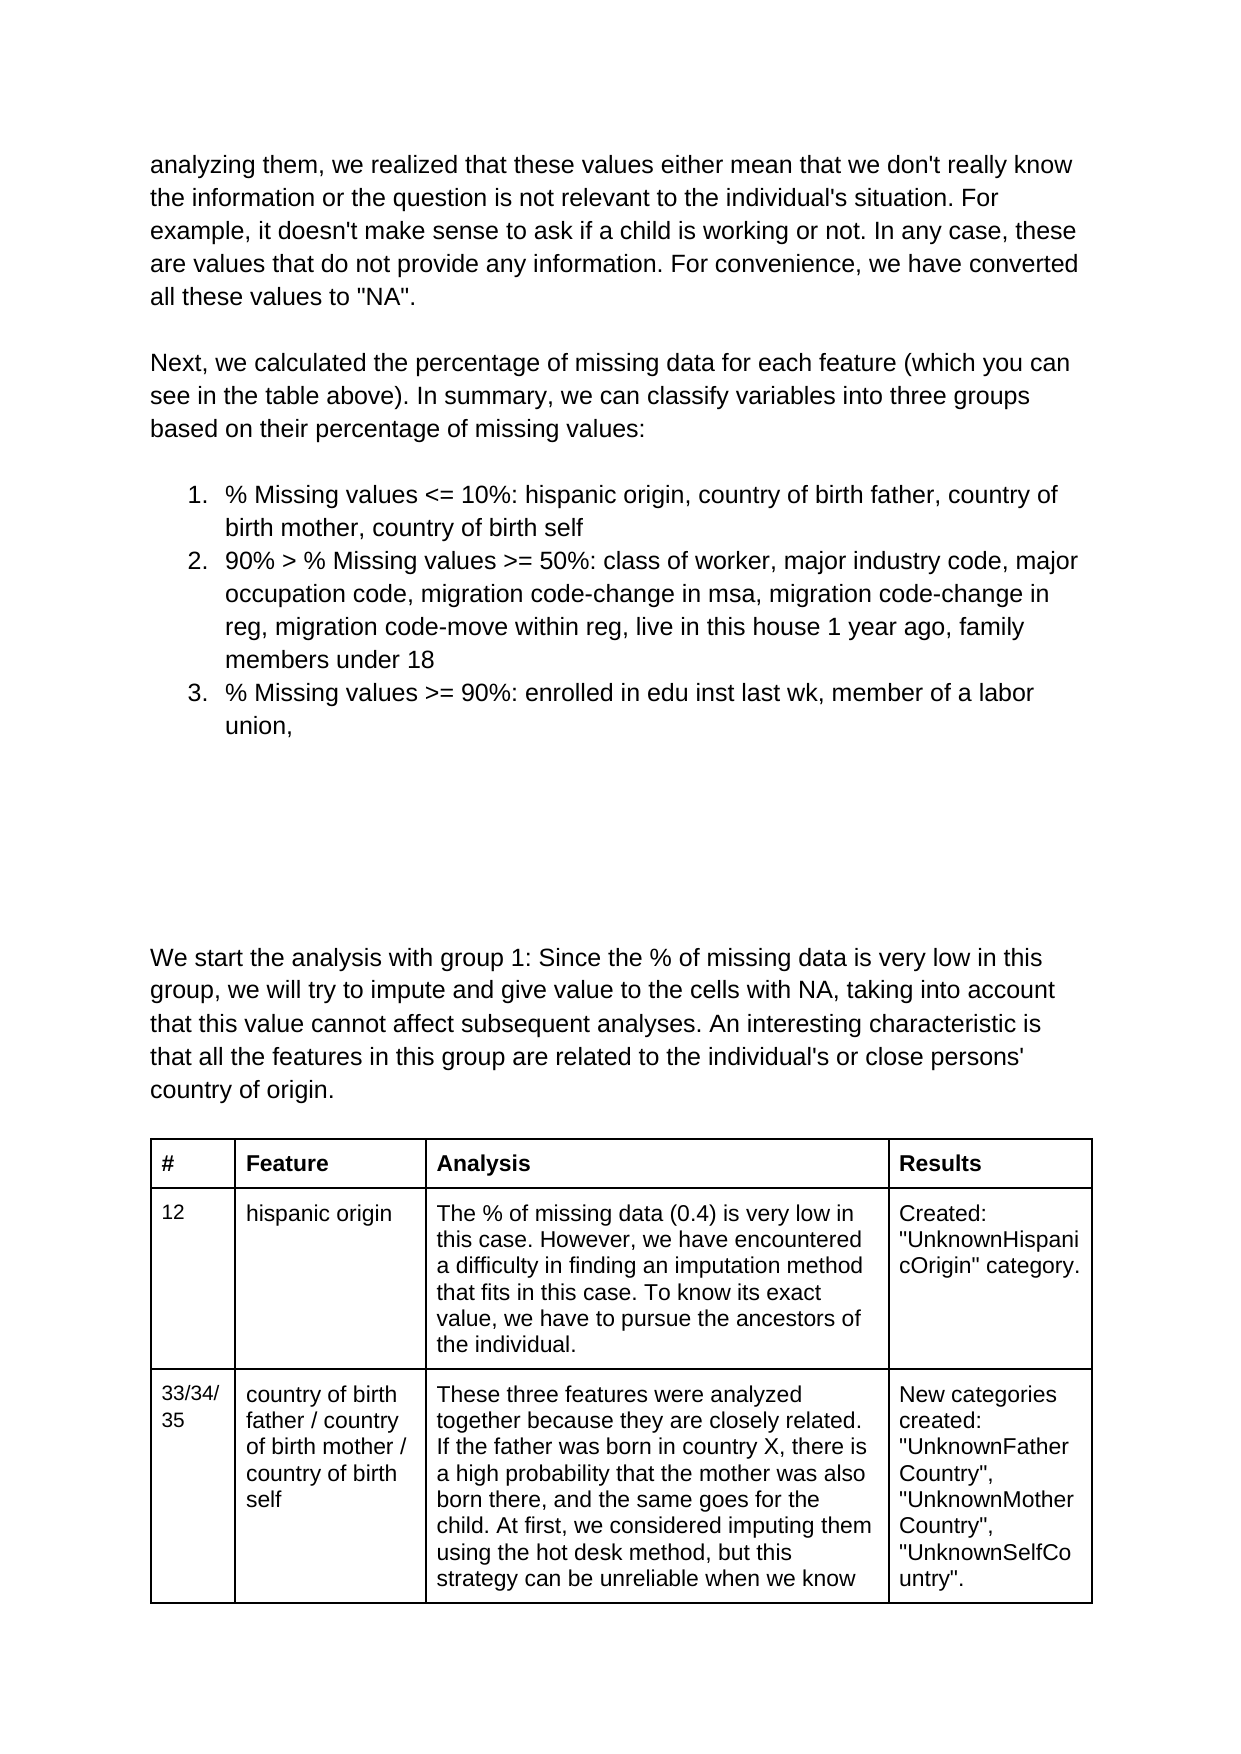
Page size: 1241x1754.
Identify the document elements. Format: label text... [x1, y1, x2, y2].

table_cell 12 [152, 1189, 234, 1368]
table_header # [152, 1140, 234, 1187]
table_header Analysis [427, 1140, 888, 1187]
text Next, we calculated the percentage of missing data for each feature (which you can see in the table above). In summary, we can classify variables into three groups based on their percentage of missing values: [150, 348, 1090, 443]
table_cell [890, 1370, 1091, 1602]
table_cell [236, 1370, 425, 1602]
table_cell Created: "UnknownHispanicOrigin" category. [890, 1189, 1091, 1368]
list % Missing values <= 10%: hispanic origin, country of birth father, country of birth mother, country of birth self [187, 480, 1090, 542]
list % Missing values >= 90%: enrolled in edu inst last wk, member of a labor union, [187, 678, 1090, 740]
text We start the analysis with group 1: Since the % of missing data is very low in this group, we will try to impute and give value to the cells with NA, taking into account that this value cannot affect subsequent analyses. An interesting characteristic is that all the features in this group are related to the individual's or close persons' country of origin. [150, 942, 1090, 1103]
table_header Feature [236, 1140, 425, 1187]
table_header Results [890, 1140, 1091, 1187]
list 90% > % Missing values >= 50%: class of worker, major industry code, major occupation code, migration code-change in msa, migration code-change in reg, migration code-move within reg, live in this house 1 year ago, family members under 18 [187, 546, 1090, 674]
table_cell hispanic origin [236, 1189, 425, 1368]
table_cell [427, 1370, 888, 1602]
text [150, 150, 1090, 311]
table_cell 33/34/35 [152, 1370, 234, 1602]
table_cell The % of missing data (0.4) is very low in this case. However, we have encountered a difficulty in finding an imputation method that fits in this case. To know its exact value, we have to pursue the ancestors of the individual. [427, 1189, 888, 1368]
